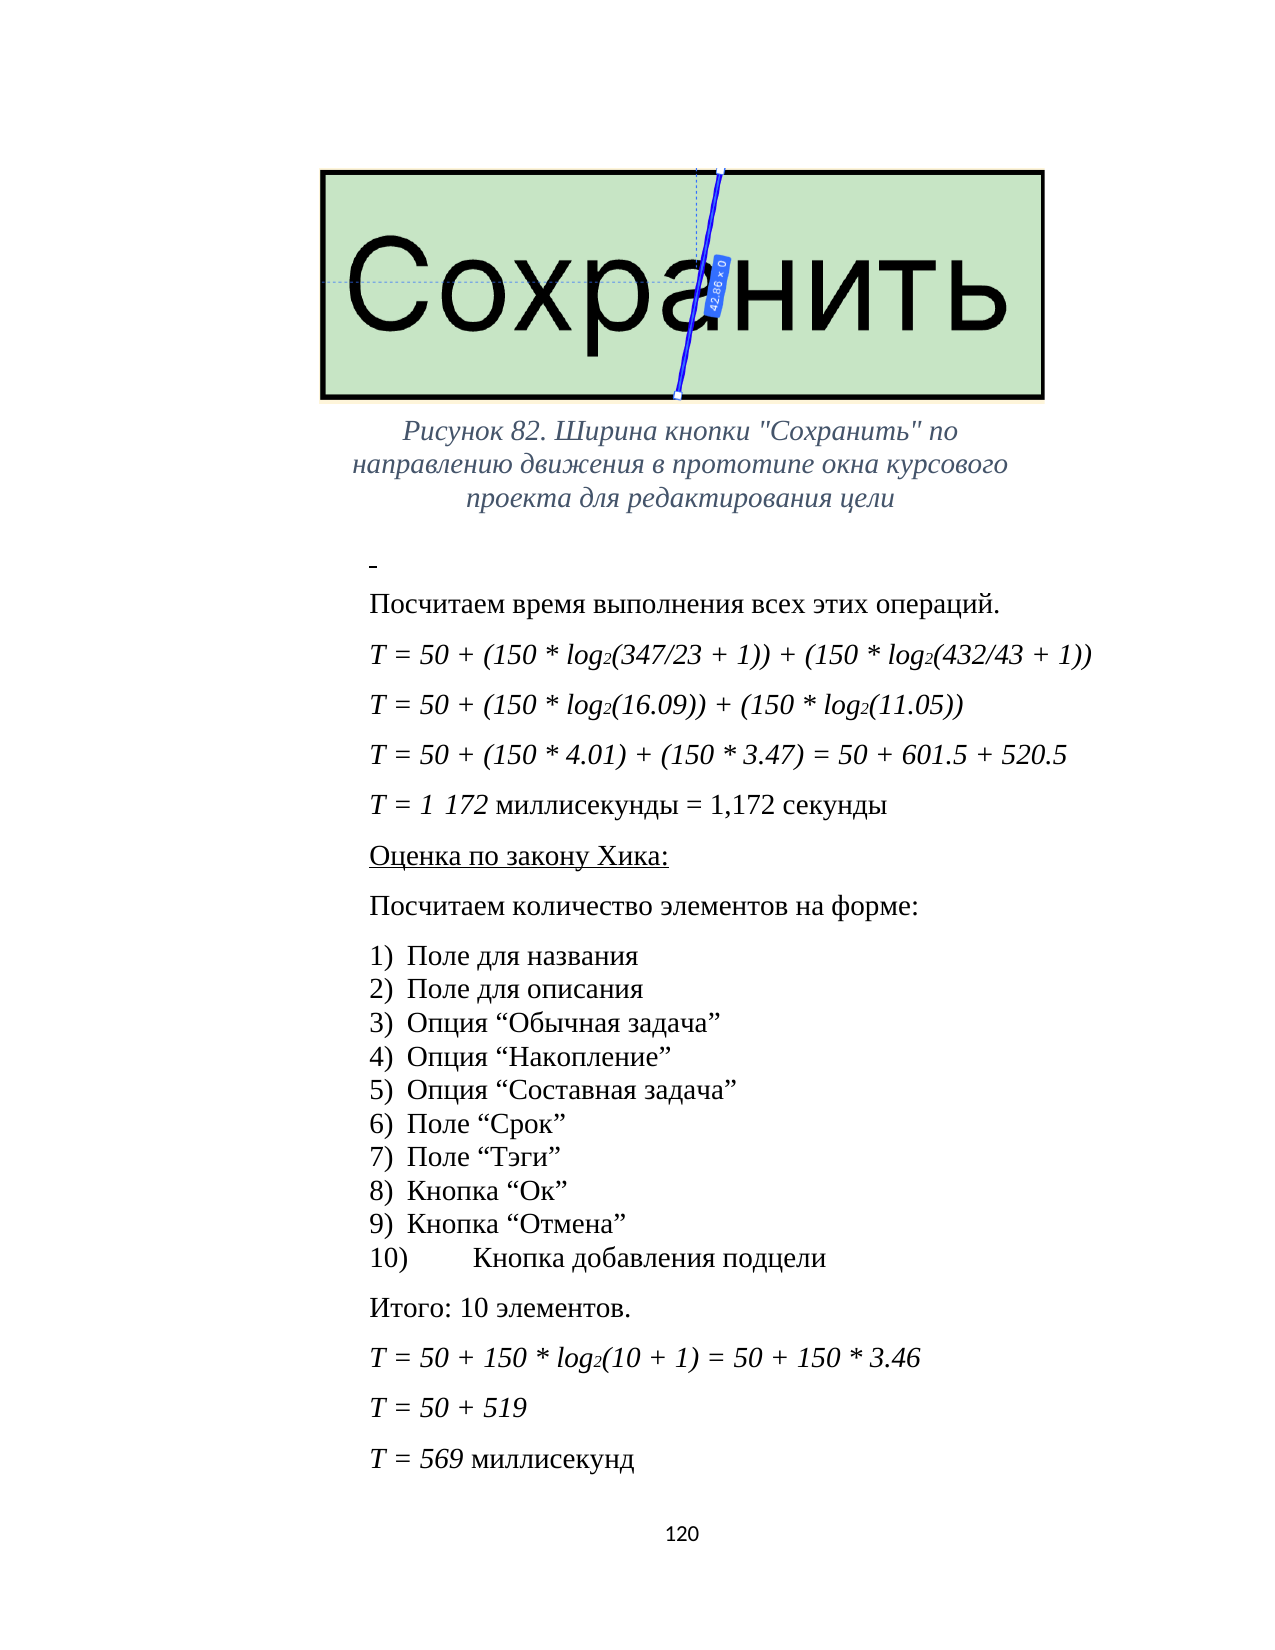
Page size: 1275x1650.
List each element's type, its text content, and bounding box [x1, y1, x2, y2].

text T = 1 172 миллисекунды = 1,172 секунды [295, 787, 1127, 821]
list Поле для названия [369, 938, 1127, 972]
text T = 50 + (150 * 4.01) + (150 * 3.47) = 50 + 601.5 + 520.5 [295, 737, 1127, 771]
text T = 50 + (150 * log2(347/23 + 1)) + (150 * log2(432/43 + 1)) [295, 637, 1127, 670]
picture [319, 168, 1045, 404]
text Посчитаем количество элементов на форме: [295, 888, 1127, 921]
text T = 50 + 519 [295, 1391, 1127, 1424]
text Оценка по закону Хика: [295, 838, 1127, 871]
list Поле для описания [369, 972, 1127, 1005]
text Посчитаем время выполнения всех этих операций. [295, 587, 1127, 620]
list Кнопка “Отмена” [369, 1206, 1127, 1240]
list Поле “Срок” [369, 1106, 1127, 1139]
list Кнопка добавления подцели [369, 1240, 1127, 1273]
list Кнопка “Ок” [369, 1173, 1127, 1206]
text T = 50 + (150 * log2(16.09)) + (150 * log2(11.05)) [295, 687, 1127, 721]
list Опция “Накопление” [369, 1039, 1127, 1072]
list Поле “Тэги” [369, 1139, 1127, 1173]
text T = 50 + 150 * log2(10 + 1) = 50 + 150 * 3.46 [295, 1340, 1127, 1374]
list Опция “Составная задача” [369, 1072, 1127, 1106]
text Итого: 10 элементов. [295, 1290, 1127, 1324]
list Опция “Обычная задача” [369, 1005, 1127, 1039]
text T = 569 миллисекунд [295, 1441, 1127, 1474]
